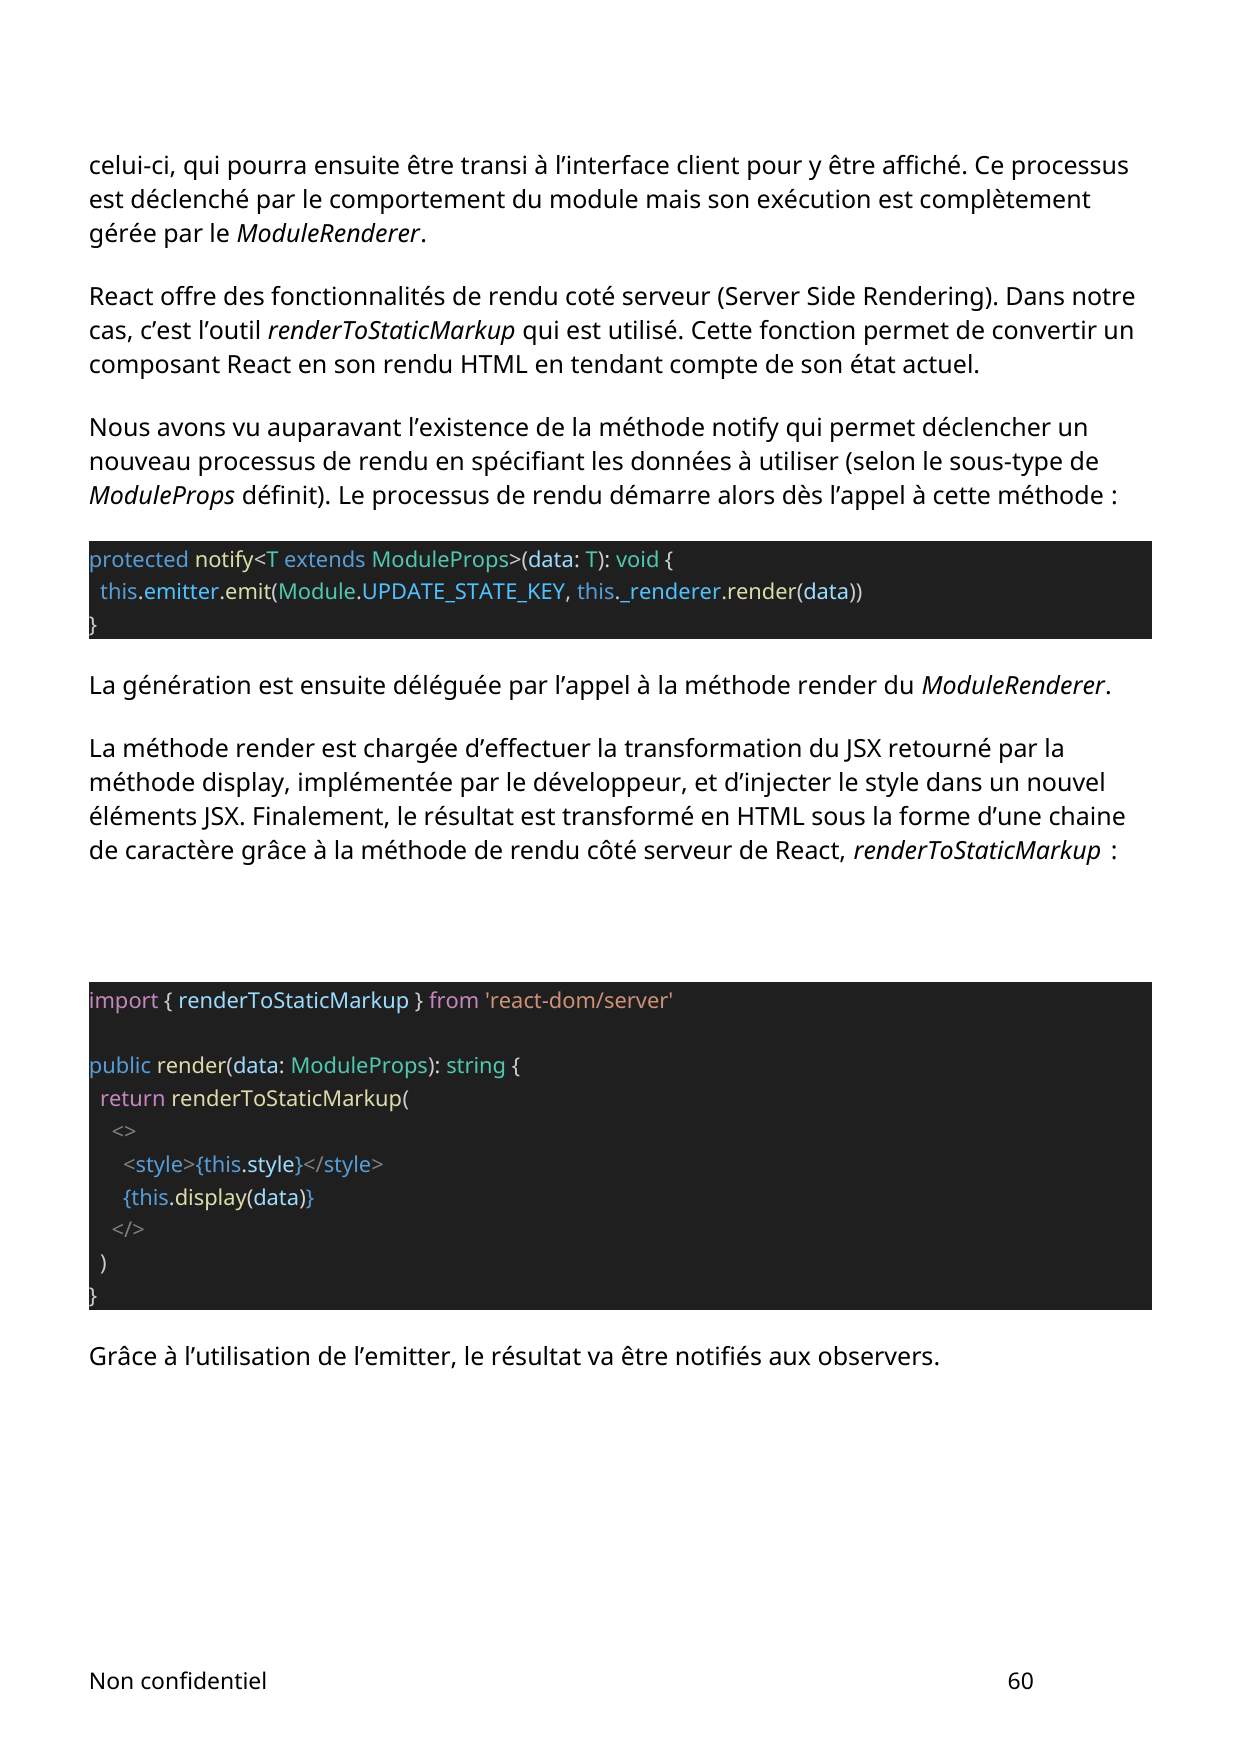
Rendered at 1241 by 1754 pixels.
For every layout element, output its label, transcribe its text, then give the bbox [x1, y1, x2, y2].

text </> [89, 1211, 1152, 1244]
text Nous avons vu auparavant l’existence de la méthode notify qui permet déclencher un nouveau processus de rendu en spécifiant les données à utiliser (selon le sous-type de ModuleProps définit). Le processus de rendu démarre alors dès l’appel à cette méthode : [89, 409, 1152, 512]
text } [89, 1277, 1152, 1310]
text import { renderToStaticMarkup } from 'react-dom/server' [89, 982, 1152, 1014]
text La génération est ensuite déléguée par l’appel à la méthode render du ModuleRenderer. [89, 668, 1152, 702]
text Grâce à l’utilisation de l’emitter, le résultat va être notifiés aux observers. [89, 1339, 1152, 1373]
text <style>{this.style}</style> [89, 1146, 1152, 1179]
text <> [89, 1113, 1152, 1146]
text return renderToStaticMarkup( [89, 1080, 1152, 1113]
text } [89, 606, 1152, 639]
text React offre des fonctionnalités de rendu coté serveur (Server Side Rendering). Dans notre cas, c’est l’outil renderToStaticMarkup qui est utilisé. Cette fonction permet de convertir un composant React en son rendu HTML en tendant compte de son état actuel. [89, 279, 1152, 381]
text ) [89, 1244, 1152, 1277]
text this.emitter.emit(Module.UPDATE_STATE_KEY, this._renderer.render(data)) [89, 573, 1152, 606]
text La méthode render est chargée d’effectuer la transformation du JSX retourné par la méthode display, implémentée par le développeur, et d’injecter le style dans un nouvel éléments JSX. Finalement, le résultat est transformé en HTML sous la forme d’une chaine de caractère grâce à la méthode de rendu côté serveur de React, renderToStaticMarkup : [89, 731, 1152, 867]
text protected notify<T extends ModuleProps>(data: T): void { [89, 541, 1152, 573]
text {this.display(data)} [89, 1179, 1152, 1211]
text public render(data: ModuleProps): string { [89, 1047, 1152, 1080]
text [89, 148, 1152, 250]
